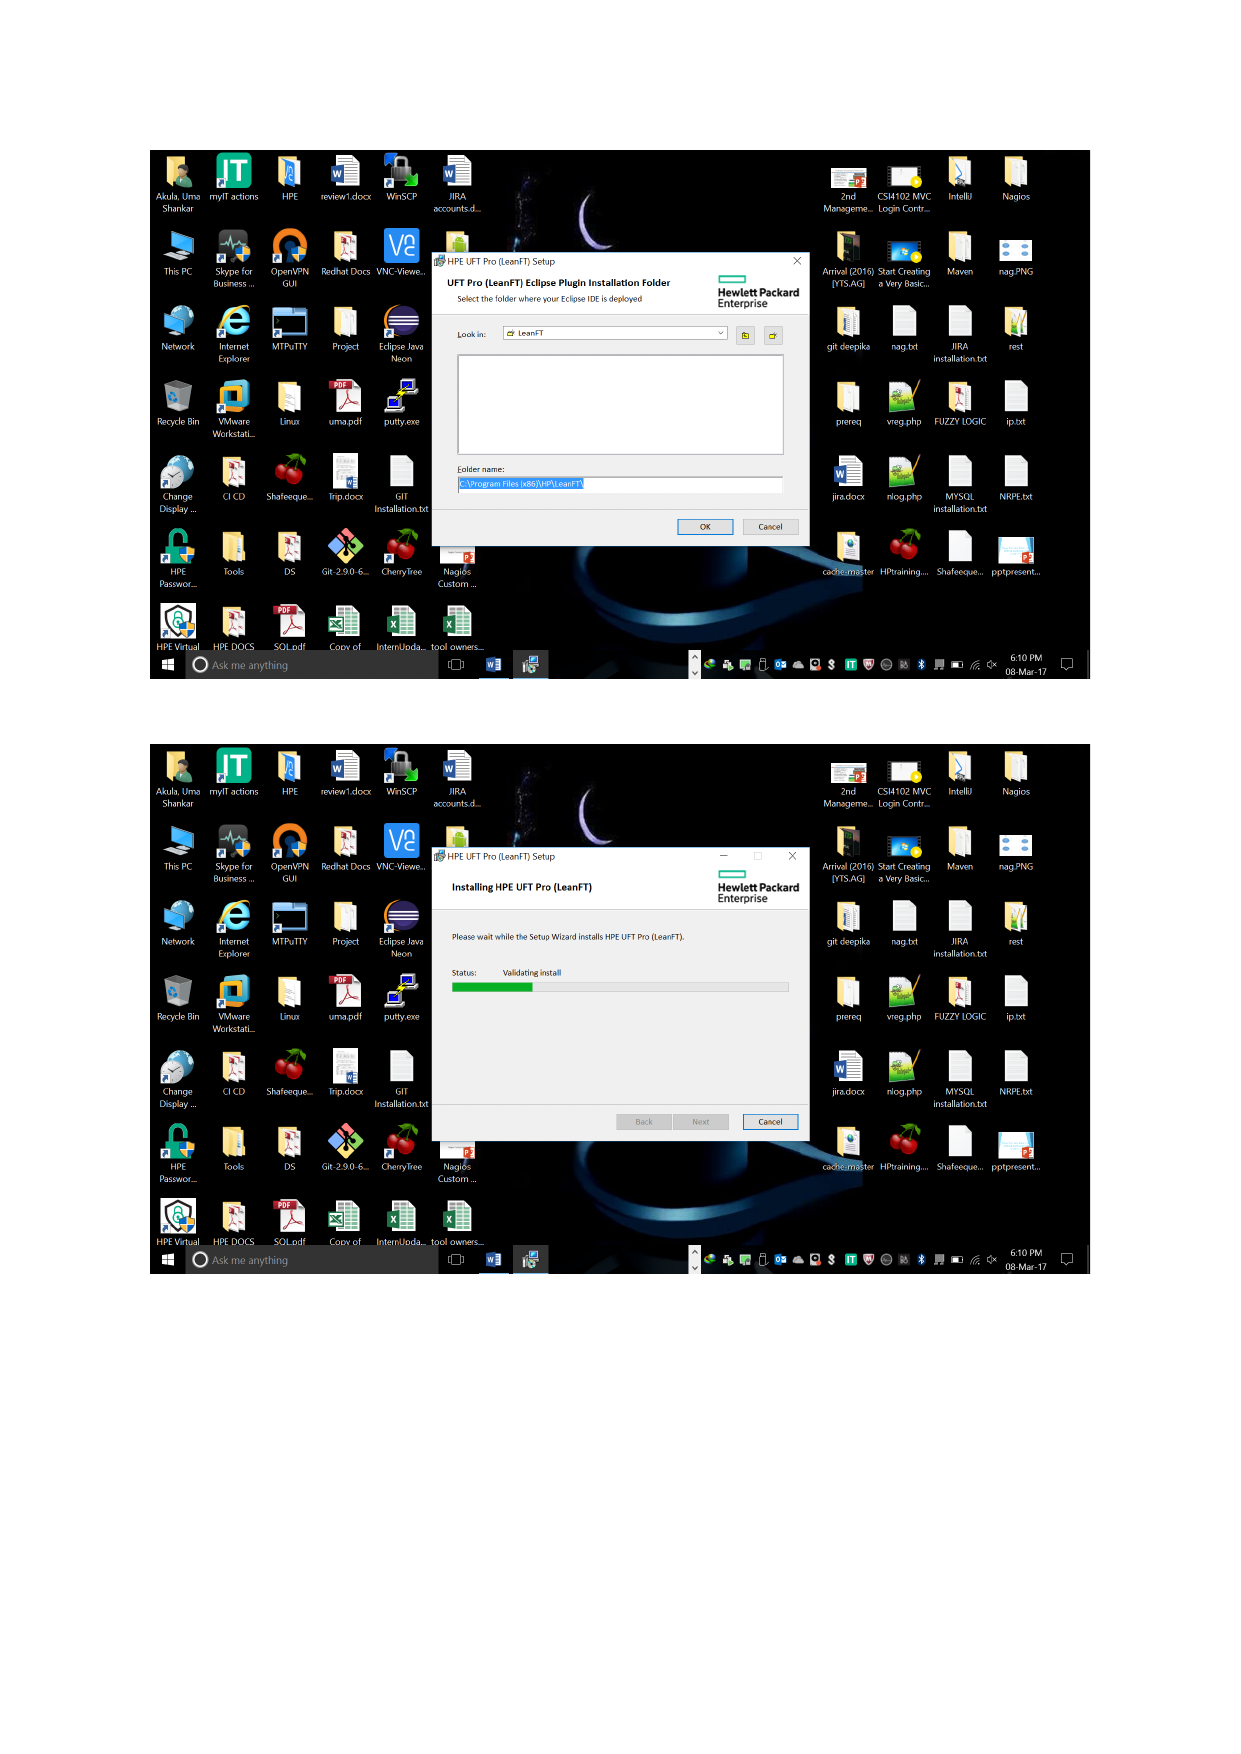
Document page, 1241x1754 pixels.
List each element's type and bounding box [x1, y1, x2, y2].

picture [150, 744, 1091, 1274]
picture [150, 150, 1091, 679]
